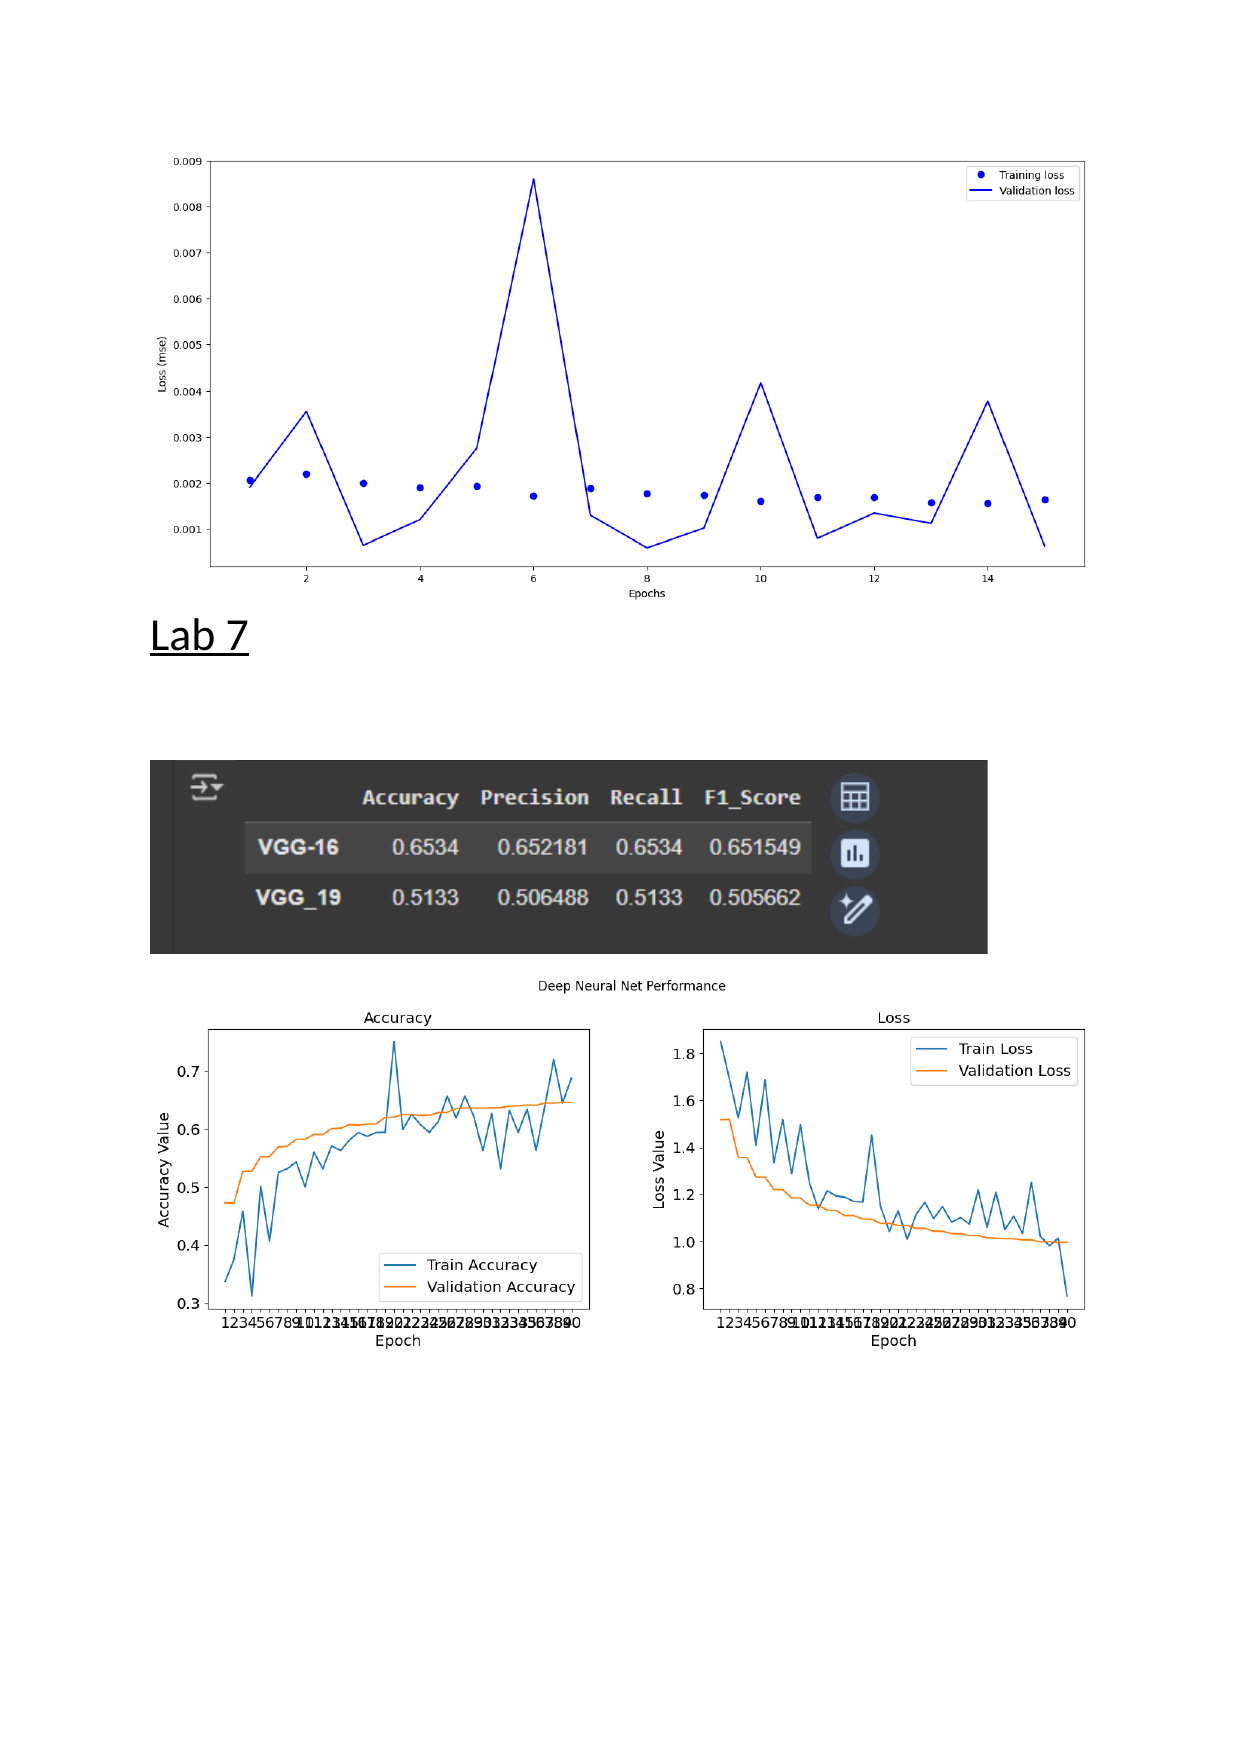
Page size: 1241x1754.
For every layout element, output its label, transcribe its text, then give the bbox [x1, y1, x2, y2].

picture [150, 760, 988, 954]
text Lab 7 [150, 606, 1090, 662]
picture [150, 150, 1091, 606]
picture [150, 972, 1091, 1356]
